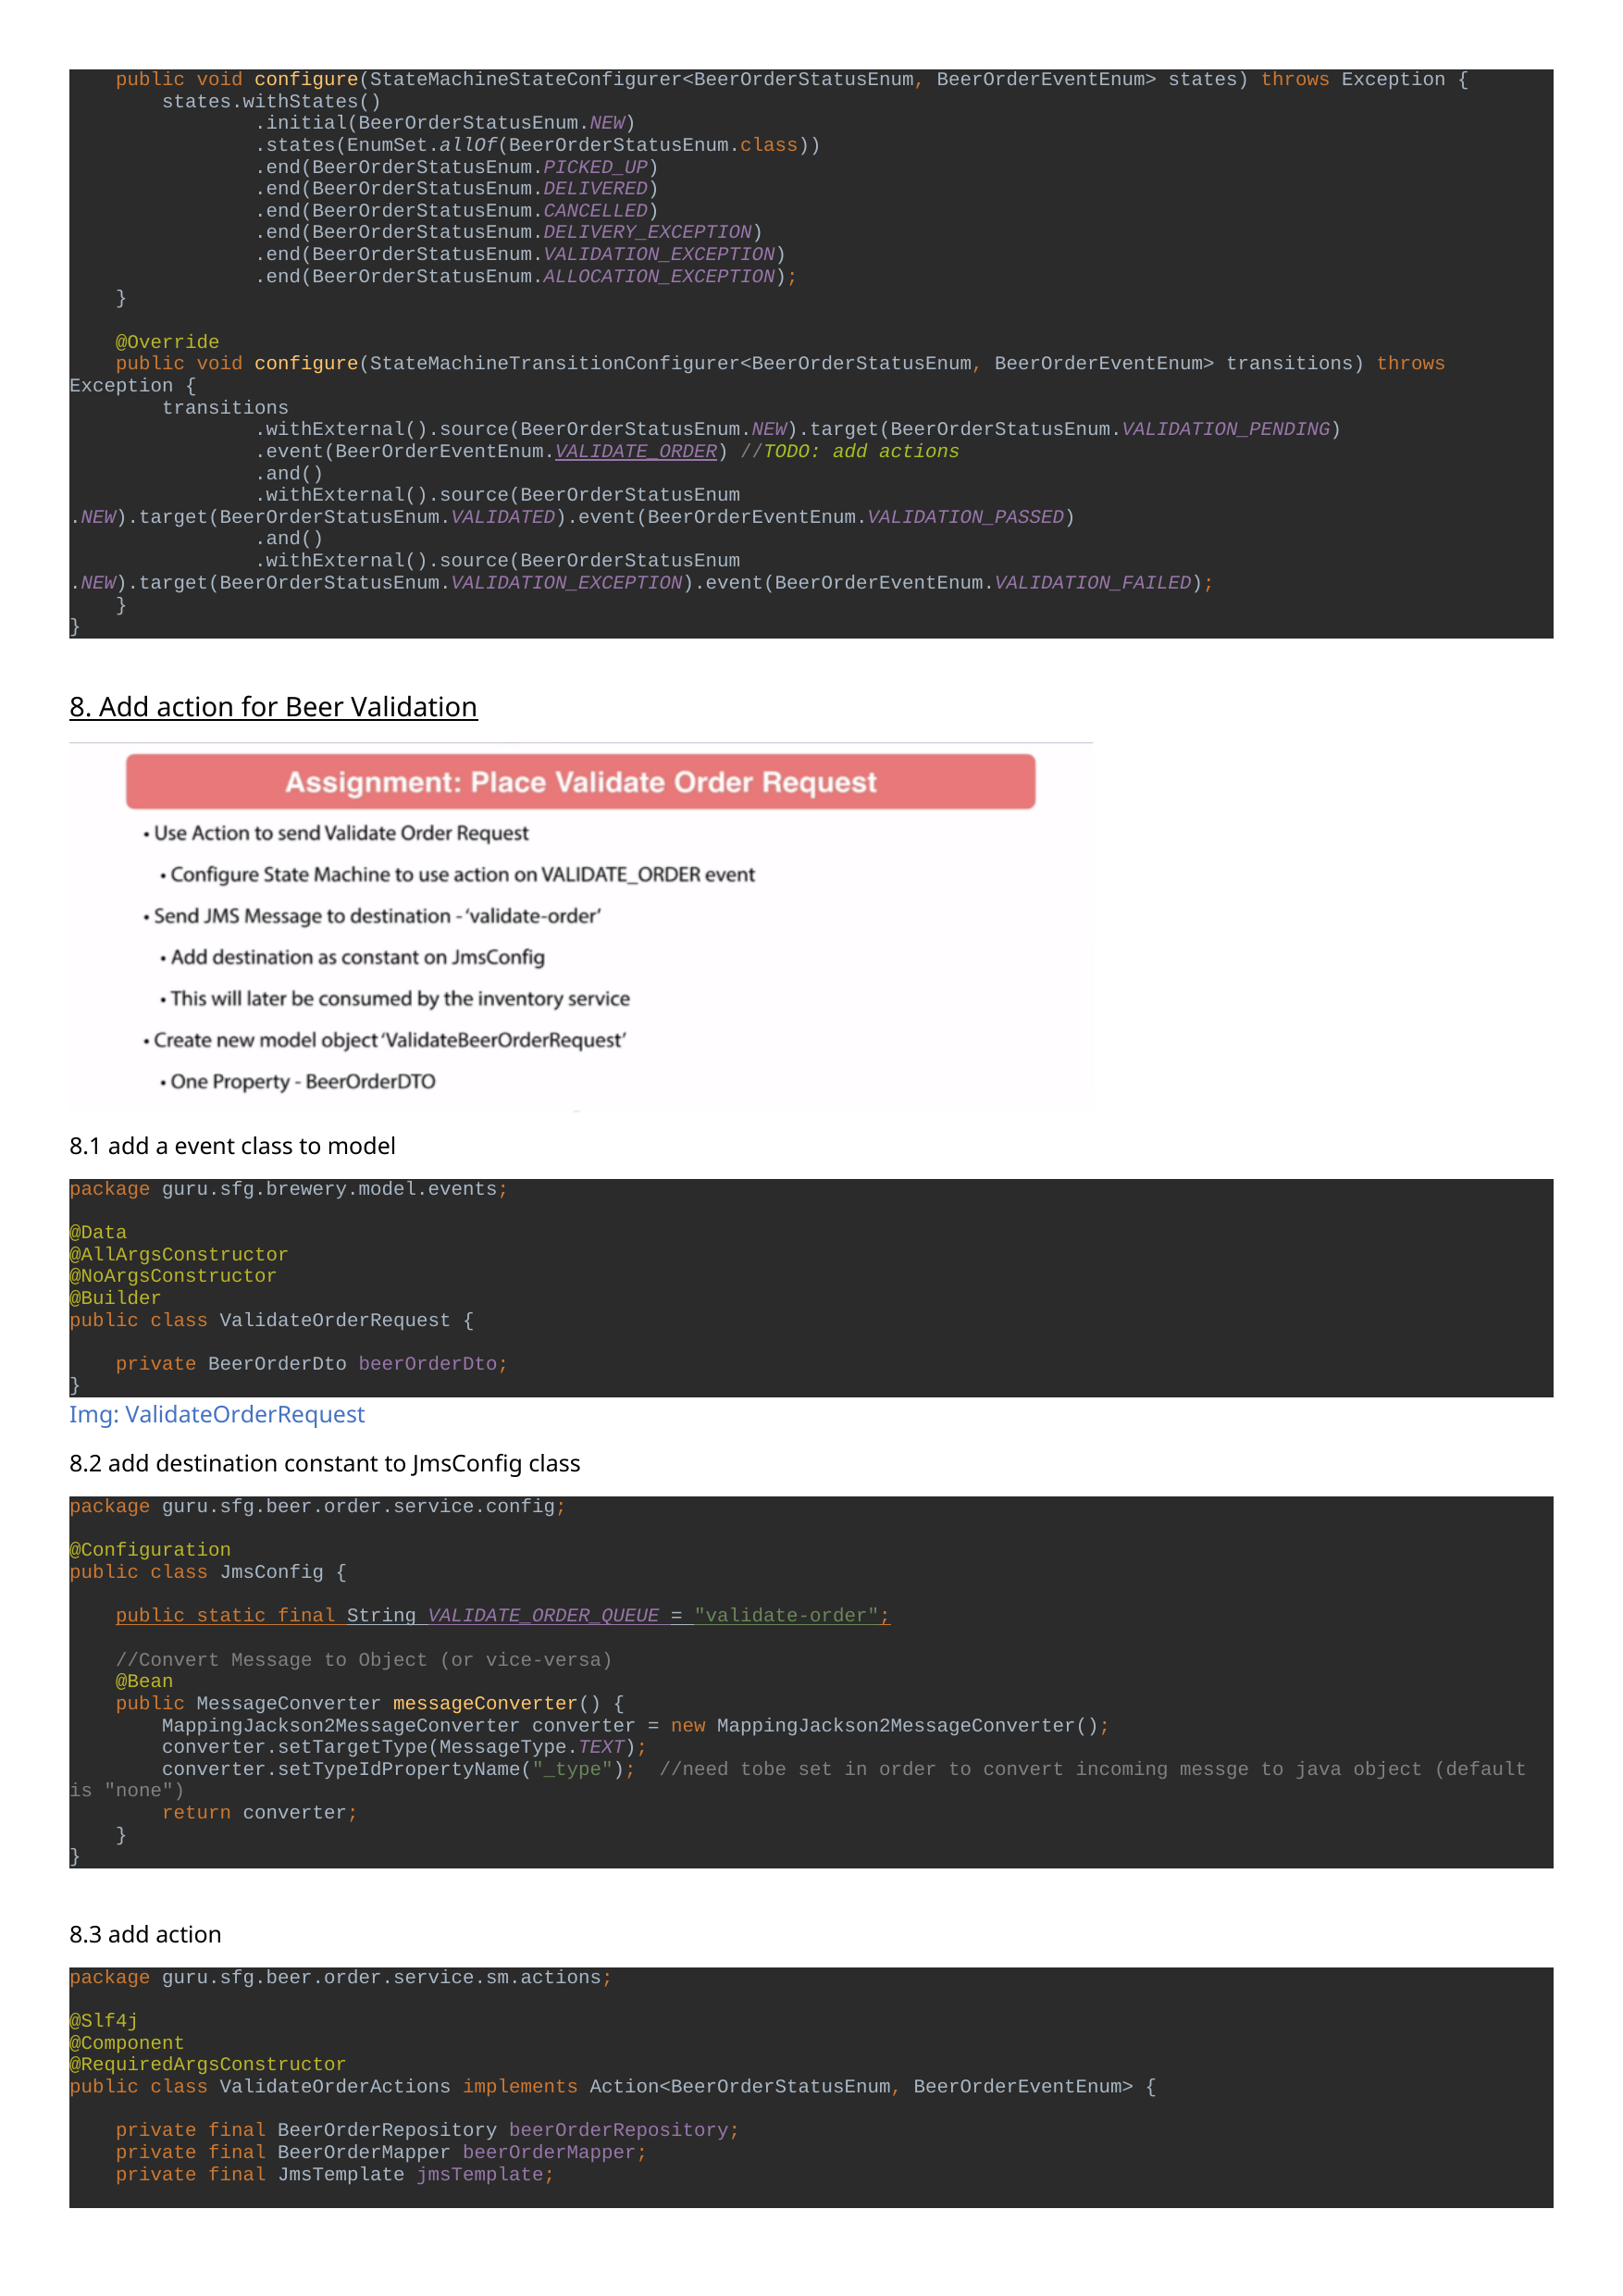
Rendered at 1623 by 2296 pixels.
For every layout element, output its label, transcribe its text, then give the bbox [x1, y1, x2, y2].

text .event(BeerOrderEventEnum.VALIDATE_ORDER) //TODO: add actions .and() .withExternal().source(BeerOrderStatusEnum.NEW).target(BeerOrderStatusEnum.VALIDATED).event(BeerOrderEventEnum.VALIDATION_PASSED) .and() .withExternal().source(BeerOrderStatusEnum.NEW).target(BeerOrderStatusEnum.VALIDATION_EXCEPTION).event(BeerOrderEventEnum.VALIDATION_FAILED); } } [69, 441, 1554, 639]
text Img: ValidateOrderRequest [69, 1397, 1554, 1429]
text 8.2 add destination constant to JmsConfig class [69, 1447, 1554, 1479]
picture [69, 742, 1094, 1112]
text package guru.sfg.brewery.model.events; @Data @AllArgsConstructor @NoArgsConstructor @Builder public class ValidateOrderRequest { private BeerOrderDto beerOrderDto; } [69, 1179, 1554, 1397]
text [69, 1967, 1554, 2208]
text 8.1 add a event class to model [69, 1129, 1554, 1160]
text package guru.sfg.beer.order.service.config; @Configuration public class JmsConfig { public static final String VALIDATE_ORDER_QUEUE = "validate-order"; //Convert Message to Object (or vice-versa) @Bean public MessageConverter messageConverter() { MappingJackson2MessageConverter converter = new MappingJackson2MessageConverter(); converter.setTargetType(MessageType.TEXT); converter.setTypeIdPropertyName("_type"); //need tobe set in order to convert incoming messge to java object (default is "none") return converter; } } [69, 1496, 1554, 1868]
text 8.3 add action [69, 1917, 1554, 1950]
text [69, 69, 1554, 441]
text 8. Add action for Beer Validation [69, 688, 1554, 725]
